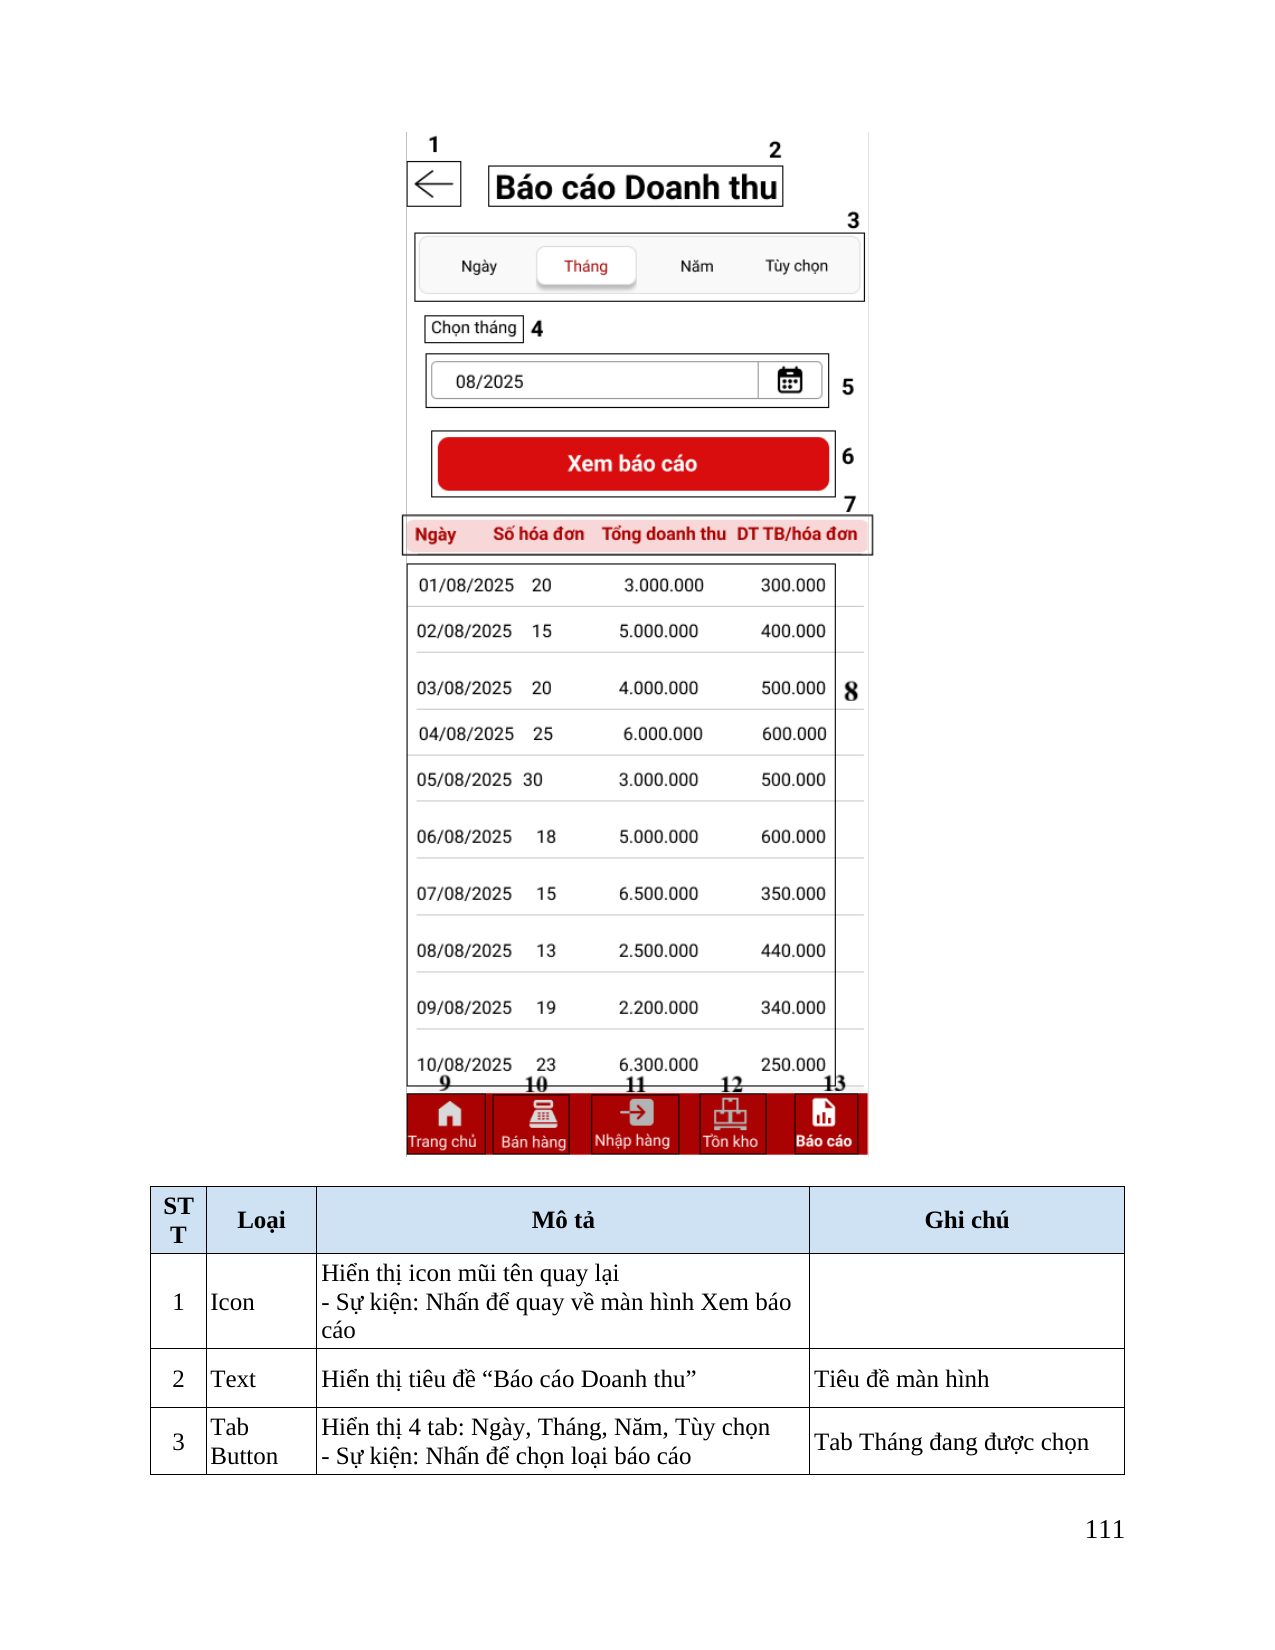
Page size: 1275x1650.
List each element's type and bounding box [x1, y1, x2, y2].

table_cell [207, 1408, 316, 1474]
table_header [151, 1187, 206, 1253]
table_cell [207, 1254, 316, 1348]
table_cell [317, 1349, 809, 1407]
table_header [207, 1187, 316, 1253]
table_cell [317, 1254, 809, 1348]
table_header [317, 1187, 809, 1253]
picture [401, 132, 874, 1157]
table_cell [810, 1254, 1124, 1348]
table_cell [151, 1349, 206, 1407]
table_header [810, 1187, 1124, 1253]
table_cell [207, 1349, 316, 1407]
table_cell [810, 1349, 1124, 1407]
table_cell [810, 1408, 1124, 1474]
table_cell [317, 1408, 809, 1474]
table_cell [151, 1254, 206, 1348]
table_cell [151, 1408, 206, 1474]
